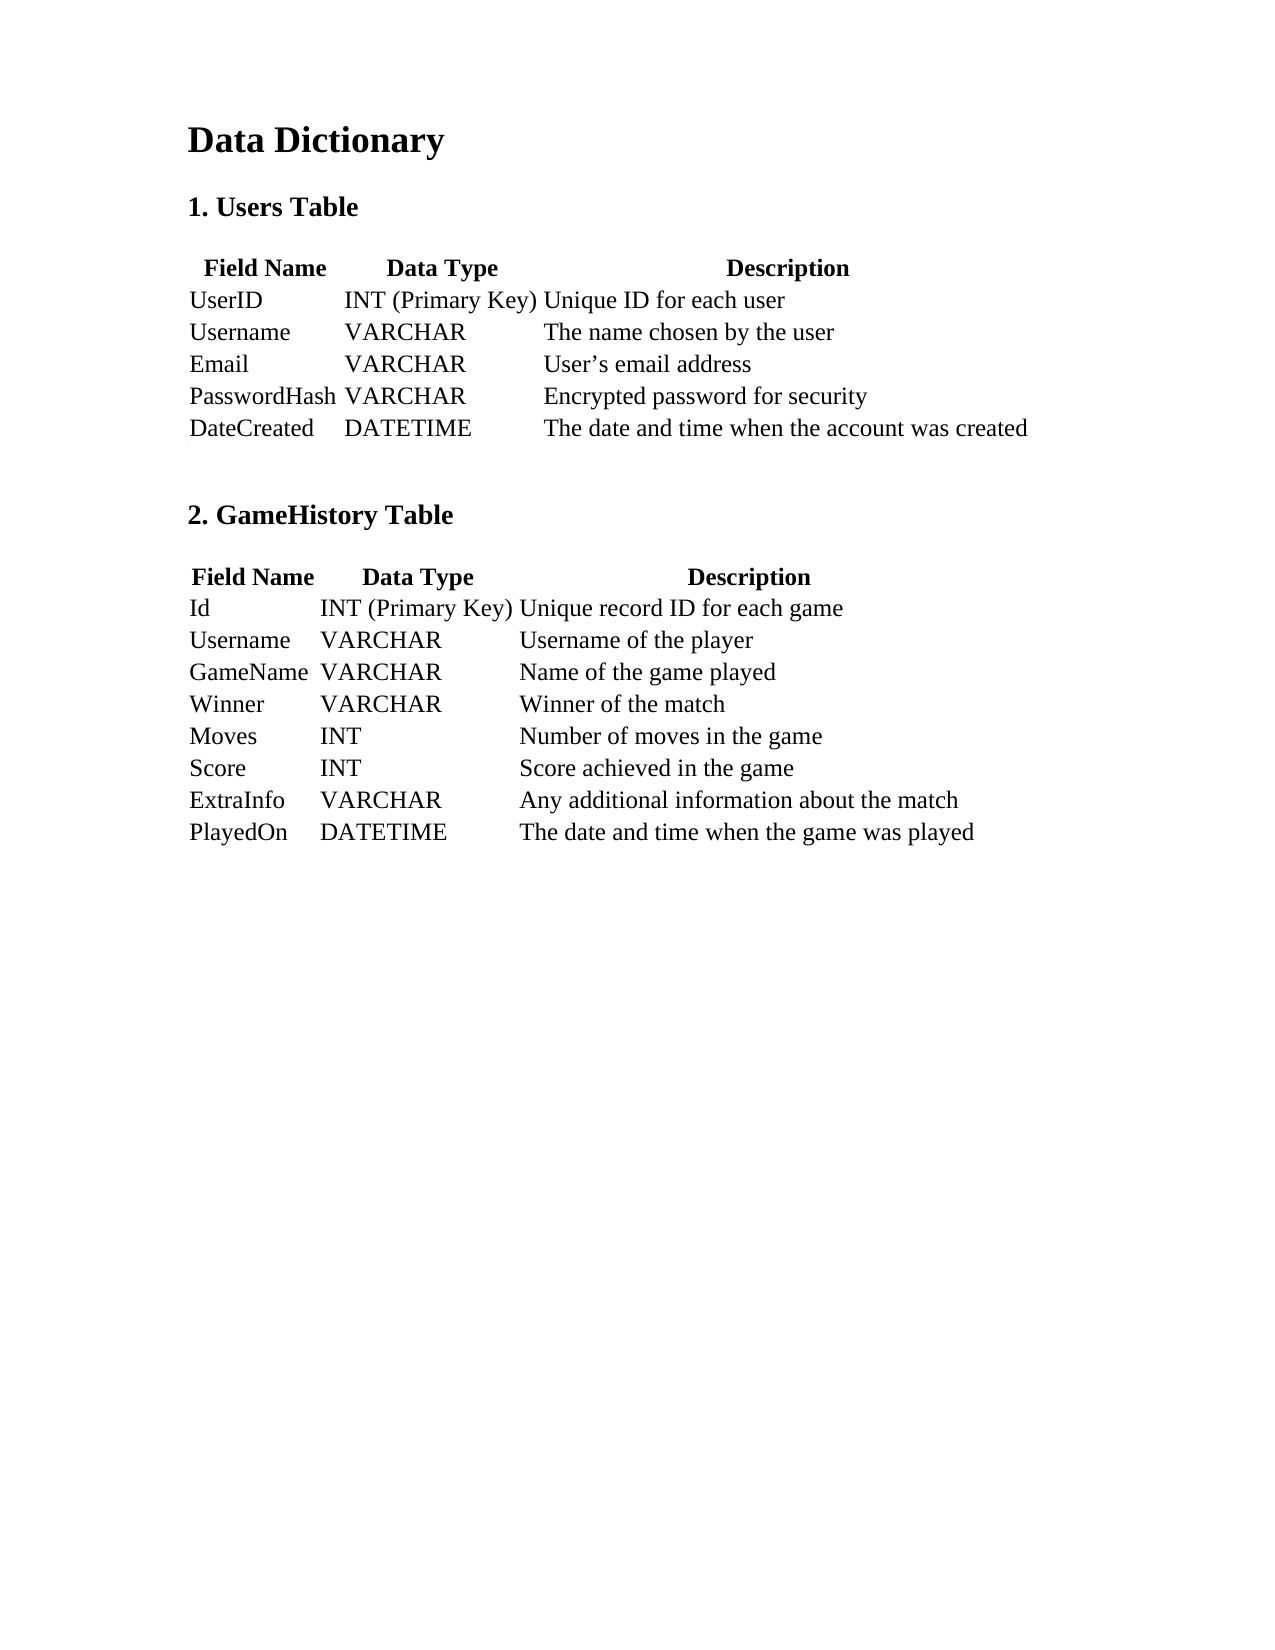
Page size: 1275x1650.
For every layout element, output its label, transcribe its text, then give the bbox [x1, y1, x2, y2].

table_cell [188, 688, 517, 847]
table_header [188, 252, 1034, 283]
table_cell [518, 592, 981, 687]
text 1. Users Table [187, 190, 1087, 222]
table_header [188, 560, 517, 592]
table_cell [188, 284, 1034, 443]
text Data Dictionary [187, 118, 1087, 161]
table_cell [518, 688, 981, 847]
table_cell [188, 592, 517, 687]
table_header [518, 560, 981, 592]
text 2. GameHistory Table [187, 498, 1087, 531]
